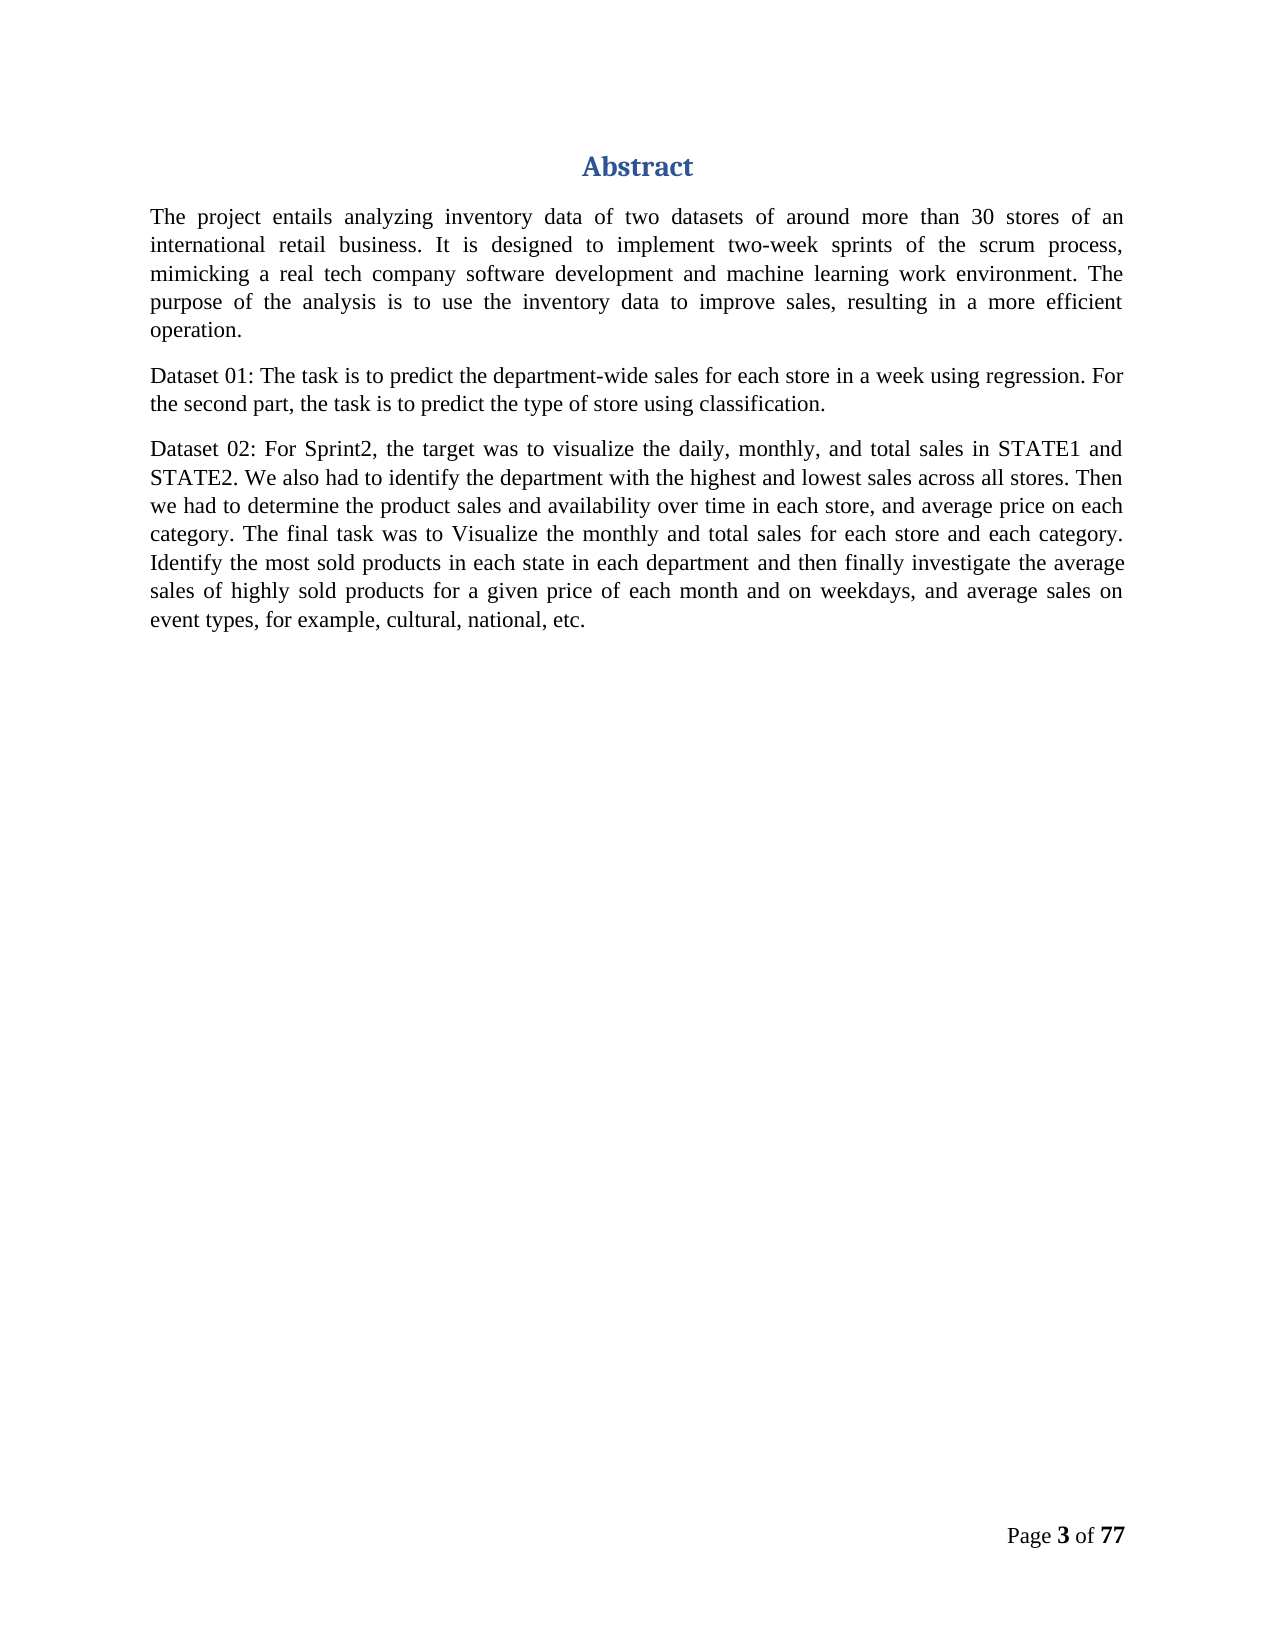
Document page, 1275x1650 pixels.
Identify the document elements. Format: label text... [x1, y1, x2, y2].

text The project entails analyzing inventory data of two datasets of around more than 30 stores of an international retail business. It is designed to implement two-week sprints of the scrum process, mimicking a real tech company software development and machine learning work environment. The purpose of the analysis is to use the inventory data to improve sales, resulting in a more efficient operation. [150, 203, 1125, 343]
text Dataset 01: The task is to predict the department-wide sales for each store in a week using regression. For the second part, the task is to predict the type of store using classification. [150, 362, 1125, 416]
text Dataset 02: For Sprint2, the target was to visualize the daily, monthly, and total sales in STATE1 and STATE2. We also had to identify the department with the highest and lowest sales across all stores. Then we had to determine the product sales and availability over time in each store, and average price on each category. The final task was to Visualize the monthly and total sales for each store and each category. Identify the most sold products in each state in each department and then finally investigate the average sales of highly sold products for a given price of each month and on weekdays, and average sales on event types, for example, cultural, national, etc. [150, 435, 1125, 632]
text Abstract [150, 150, 1125, 183]
